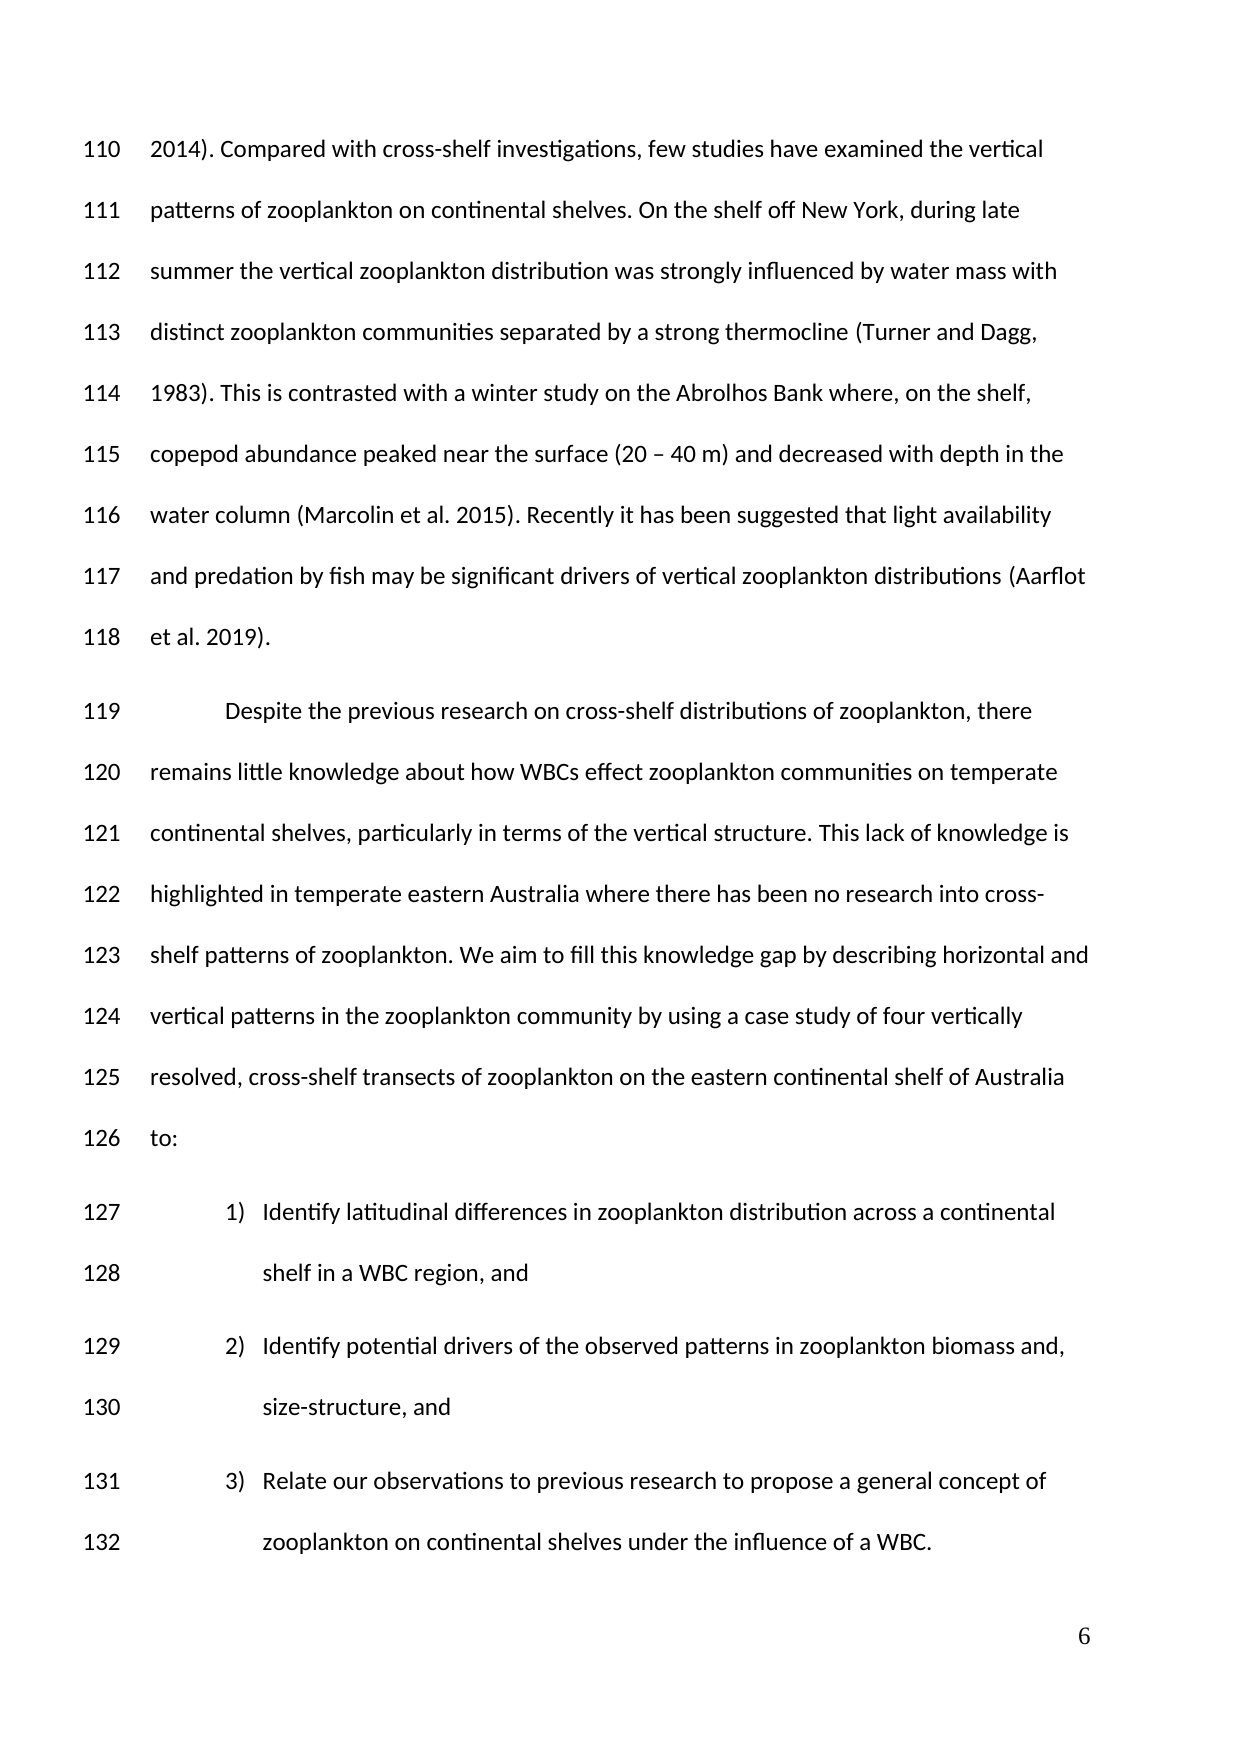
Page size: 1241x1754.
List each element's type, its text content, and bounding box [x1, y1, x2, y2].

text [150, 133, 1090, 652]
list Identify latitudinal differences in zooplankton distribution across a continental shelf in a WBC region, and [225, 1196, 1090, 1287]
text Despite the previous research on cross-shelf distributions of zooplankton, there remains little knowledge about how WBCs effect zooplankton communities on temperate continental shelves, particularly in terms of the vertical structure. This lack of knowledge is highlighted in temperate eastern Australia where there has been no research into cross-shelf patterns of zooplankton. We aim to fill this knowledge gap by describing horizontal and vertical patterns in the zooplankton community by using a case study of four vertically resolved, cross-shelf transects of zooplankton on the eastern continental shelf of Australia to: [150, 695, 1090, 1153]
list Identify potential drivers of the observed patterns in zooplankton biomass and, size-structure, and [225, 1330, 1090, 1422]
list Relate our observations to previous research to propose a general concept of zooplankton on continental shelves under the influence of a WBC. [225, 1465, 1090, 1556]
